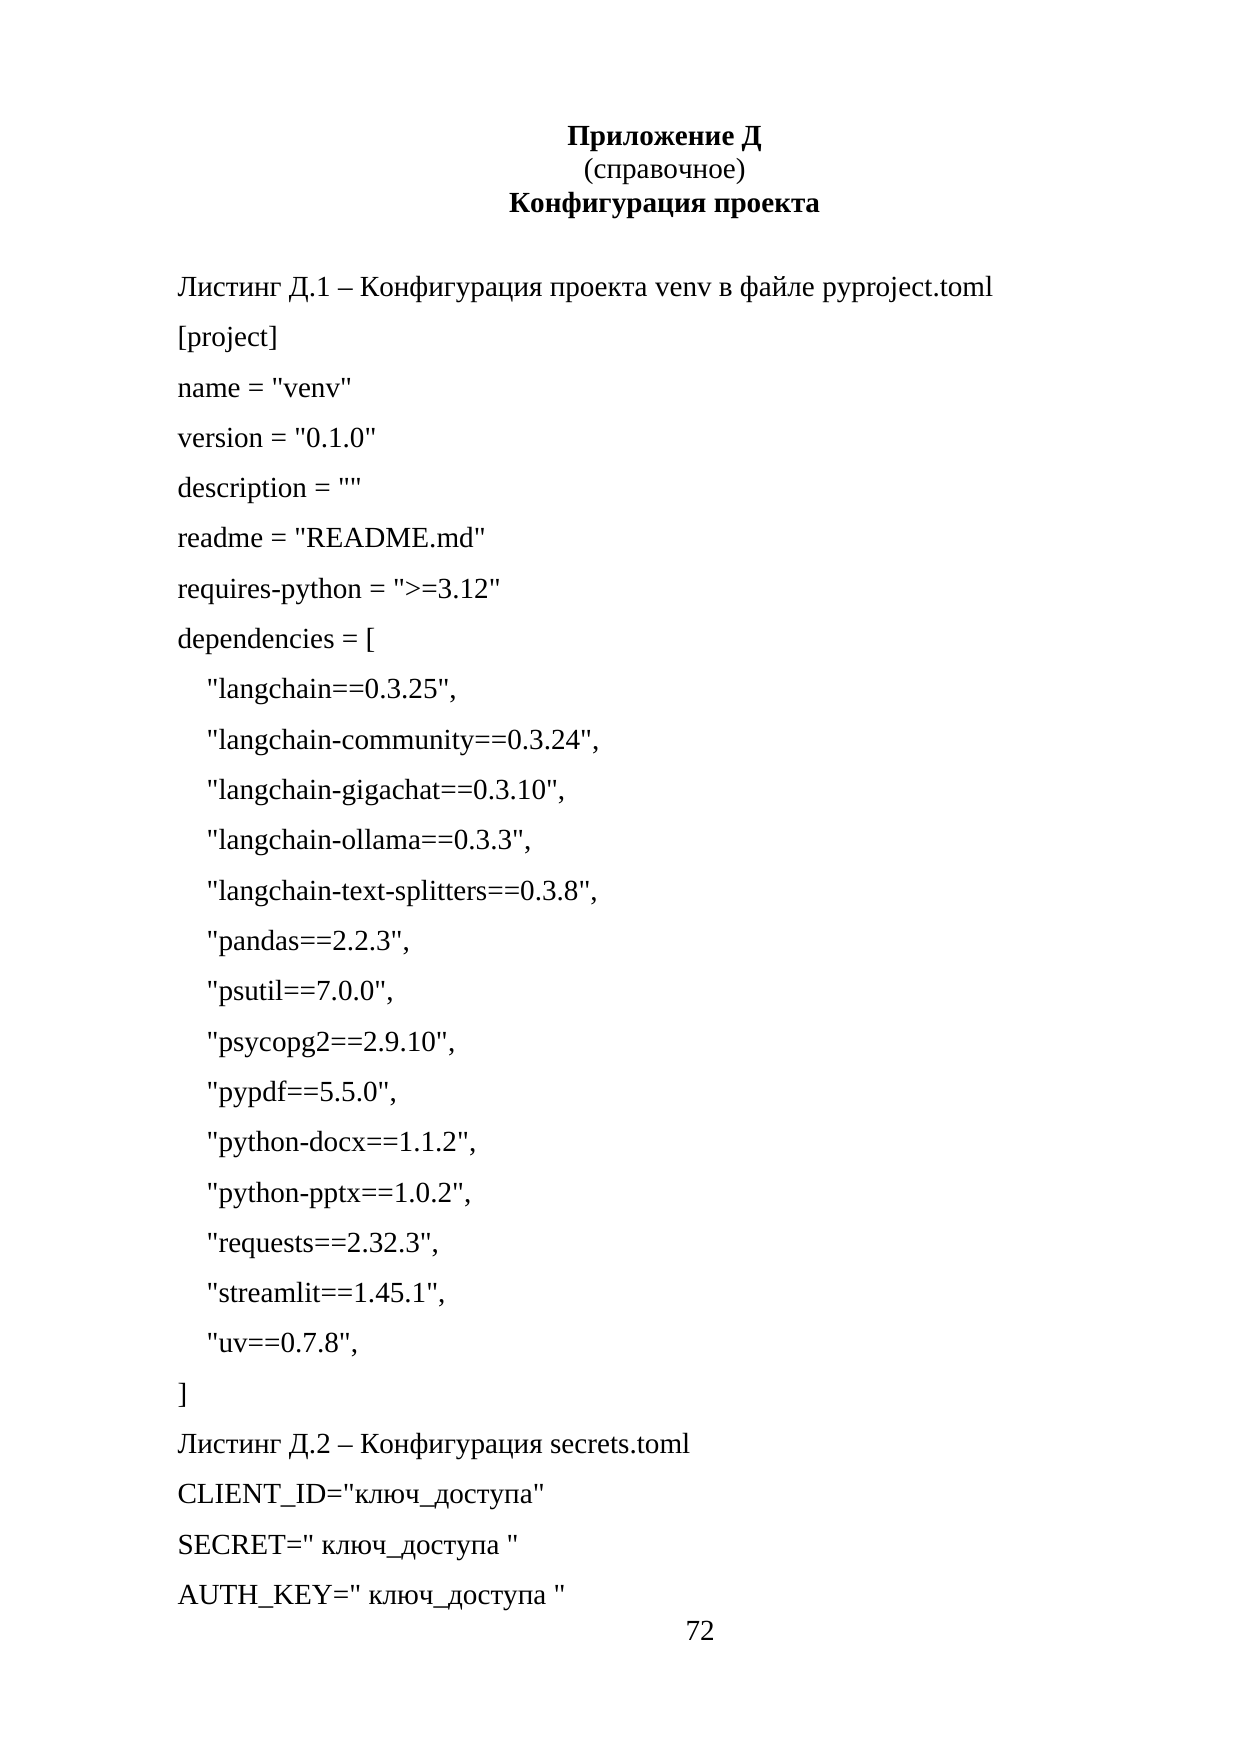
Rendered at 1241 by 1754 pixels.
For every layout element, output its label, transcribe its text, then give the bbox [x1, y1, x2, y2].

text "uv==0.7.8", [177, 1326, 1152, 1359]
text "langchain-community==0.3.24", [177, 722, 1152, 755]
text dependencies = [ [177, 621, 1152, 655]
text "langchain-gigachat==0.3.10", [177, 772, 1152, 806]
text version = "0.1.0" [177, 420, 1152, 453]
text "langchain-text-splitters==0.3.8", [177, 873, 1152, 906]
subtitle Приложение Д (справочное) Конфигурация проекта [177, 118, 1152, 219]
text "pandas==2.2.3", [177, 923, 1152, 957]
text name = "venv" [177, 370, 1152, 403]
text "streamlit==1.45.1", [177, 1275, 1152, 1309]
text "python-pptx==1.0.2", [177, 1175, 1152, 1208]
text "pypdf==5.5.0", [177, 1074, 1152, 1108]
text CLIENT_ID="ключ_доступа" [177, 1477, 1152, 1510]
text [project] [177, 319, 1152, 353]
text readme = "README.md" [177, 521, 1152, 554]
text description = "" [177, 470, 1152, 504]
text ] [177, 1376, 1152, 1409]
text "requests==2.32.3", [177, 1225, 1152, 1258]
text "psycopg2==2.9.10", [177, 1024, 1152, 1057]
text requires-python = ">=3.12" [177, 571, 1152, 604]
text AUTH_KEY=" ключ_доступа " [177, 1577, 1152, 1611]
text "langchain==0.3.25", [177, 672, 1152, 705]
text Листинг Д.2 – Конфигурация secrets.toml [177, 1426, 1152, 1460]
text "python-docx==1.1.2", [177, 1124, 1152, 1158]
text Листинг Д.1 – Конфигурация проекта venv в файле pyproject.toml [177, 269, 1152, 303]
text "psutil==7.0.0", [177, 973, 1152, 1007]
text "langchain-ollama==0.3.3", [177, 822, 1152, 856]
text SECRET=" ключ_доступа " [177, 1527, 1152, 1560]
